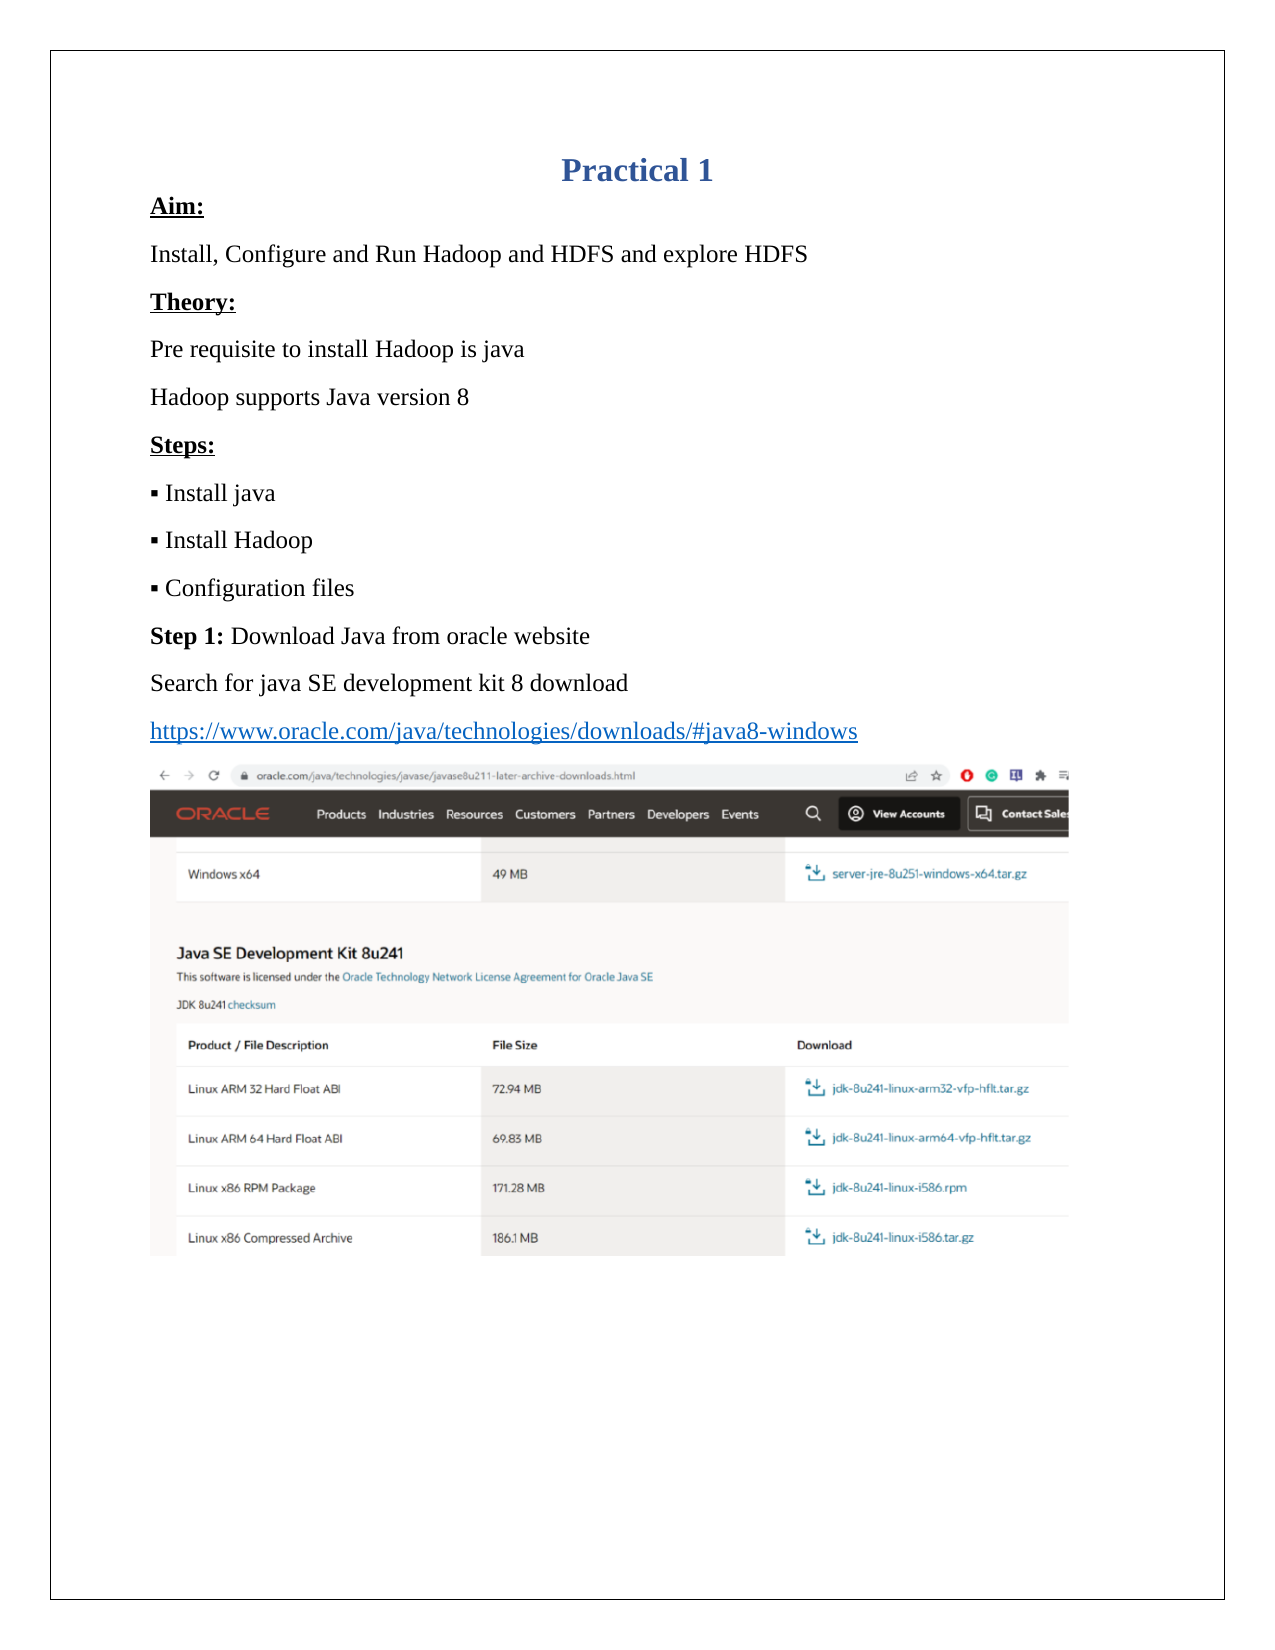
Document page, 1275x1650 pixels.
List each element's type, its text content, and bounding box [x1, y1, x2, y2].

text Step 1: Download Java from oracle website [150, 621, 1125, 649]
subtitle Practical 1 [150, 150, 1125, 188]
text Pre requisite to install Hadoop is java [150, 334, 1125, 363]
text ▪ Configuration files [150, 573, 1125, 602]
text Install, Configure and Run Hadoop and HDFS and explore HDFS [150, 239, 1125, 268]
picture [150, 763, 1069, 1256]
text ▪ Install java [150, 478, 1125, 506]
text Steps: [150, 430, 1125, 459]
text Theory: [150, 287, 1125, 316]
text Hadoop supports Java version 8 [150, 382, 1125, 411]
text ▪ Install Hadoop [150, 525, 1125, 554]
text Aim: [150, 191, 1125, 220]
text Search for java SE development kit 8 download [150, 668, 1125, 697]
text https://www.oracle.com/java/technologies/downloads/#java8-windows [150, 716, 1125, 745]
